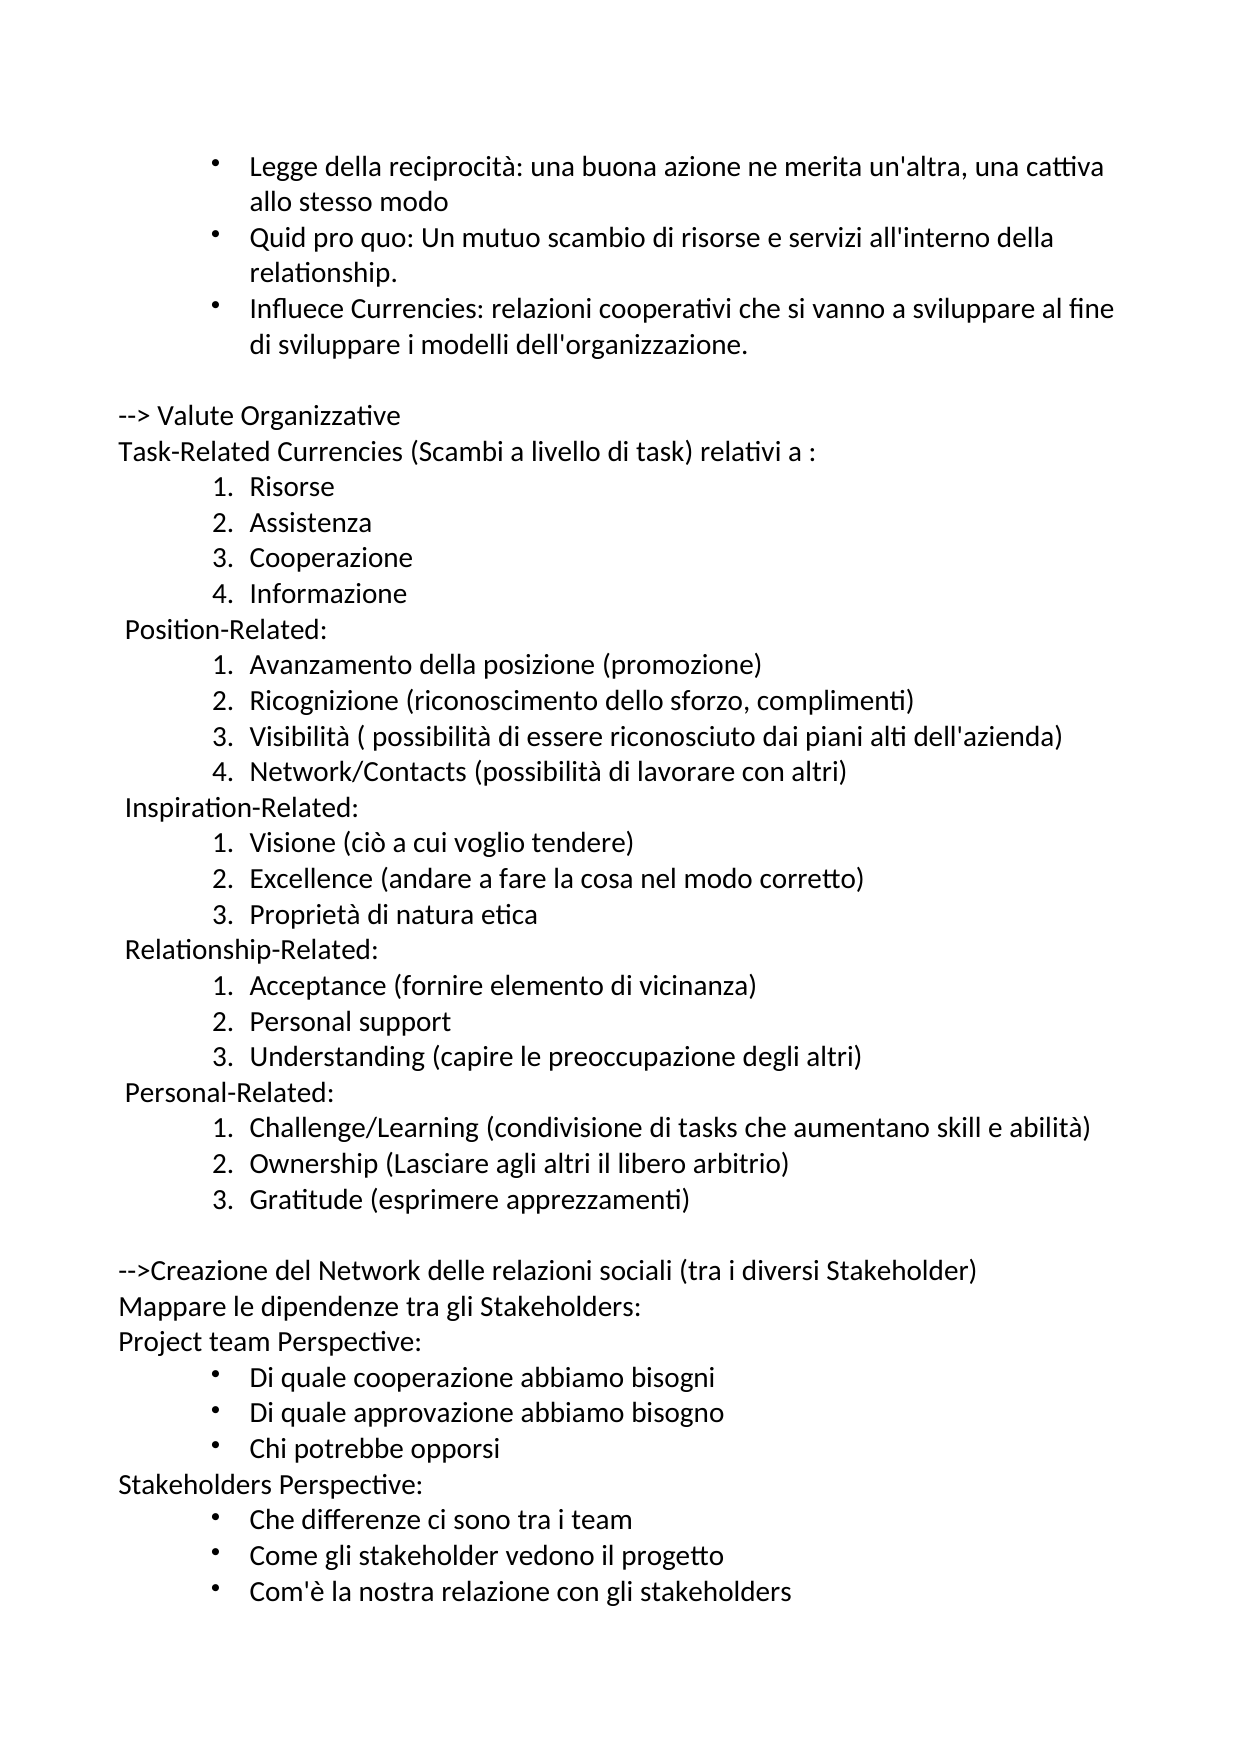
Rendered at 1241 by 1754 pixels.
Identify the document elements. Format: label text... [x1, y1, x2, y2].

list Proprietà di natura etica [212, 896, 1122, 931]
list Influece Currencies: relazioni cooperativi che si vanno a sviluppare al fine di sviluppare i modelli dell'organizzazione. [212, 290, 1122, 361]
text Position-Related: [118, 611, 1122, 646]
list Visibilità ( possibilità di essere riconosciuto dai piani alti dell'azienda) [212, 718, 1122, 753]
list Risorse [212, 468, 1122, 504]
list Assistenza [212, 504, 1122, 539]
list Visione (ciò a cui voglio tendere) [212, 824, 1122, 860]
list Avanzamento della posizione (promozione) [212, 646, 1122, 682]
list Legge della reciprocità: una buona azione ne merita un'altra, una cattiva allo stesso modo [212, 148, 1122, 219]
text Task-Related Currencies (Scambi a livello di task) relativi a : [118, 433, 1122, 468]
list Gratitude (esprimere apprezzamenti) [212, 1181, 1122, 1216]
list Understanding (capire le preoccupazione degli altri) [212, 1038, 1122, 1074]
text Stakeholders Perspective: [118, 1466, 1122, 1501]
list Personal support [212, 1003, 1122, 1038]
text -->Creazione del Network delle relazioni sociali (tra i diversi Stakeholder) [118, 1252, 1122, 1288]
text Relationship-Related: [118, 931, 1122, 967]
list Di quale cooperazione abbiamo bisogni [212, 1359, 1122, 1394]
list Ownership (Lasciare agli altri il libero arbitrio) [212, 1145, 1122, 1181]
list Quid pro quo: Un mutuo scambio di risorse e servizi all'interno della relationship. [212, 219, 1122, 290]
list Che differenze ci sono tra i team [212, 1501, 1122, 1537]
list Come gli stakeholder vedono il progetto [212, 1537, 1122, 1573]
list Com'è la nostra relazione con gli stakeholders [212, 1573, 1122, 1608]
list Network/Contacts (possibilità di lavorare con altri) [212, 753, 1122, 789]
list Excellence (andare a fare la cosa nel modo corretto) [212, 860, 1122, 896]
list Cooperazione [212, 539, 1122, 575]
list Ricognizione (riconoscimento dello sforzo, complimenti) [212, 682, 1122, 718]
list Di quale approvazione abbiamo bisogno [212, 1394, 1122, 1430]
text Inspiration-Related: [118, 789, 1122, 824]
list Acceptance (fornire elemento di vicinanza) [212, 967, 1122, 1003]
text Project team Perspective: [118, 1323, 1122, 1359]
list Informazione [212, 575, 1122, 611]
text Mappare le dipendenze tra gli Stakeholders: [118, 1288, 1122, 1323]
text Personal-Related: [118, 1074, 1122, 1109]
list Challenge/Learning (condivisione di tasks che aumentano skill e abilità) [212, 1109, 1122, 1145]
text --> Valute Organizzative [118, 397, 1122, 433]
list Chi potrebbe opporsi [212, 1430, 1122, 1466]
